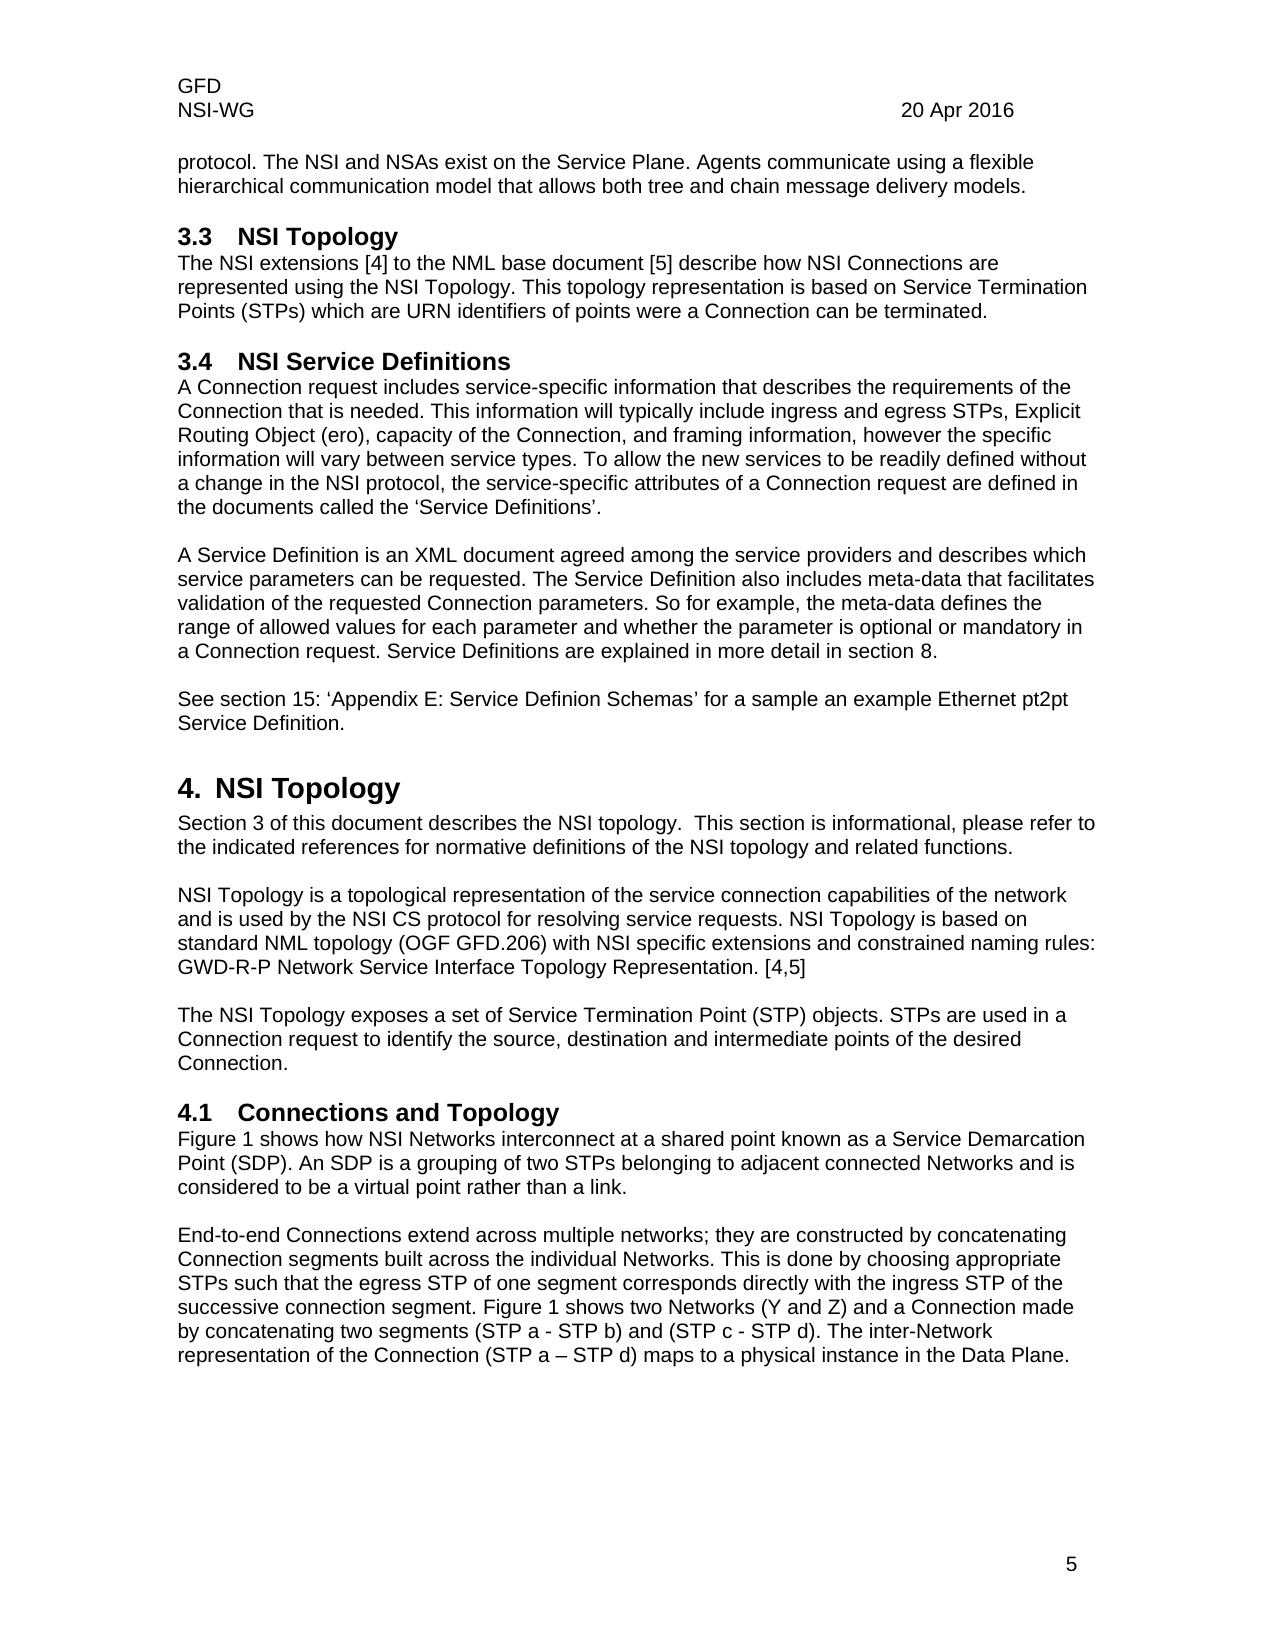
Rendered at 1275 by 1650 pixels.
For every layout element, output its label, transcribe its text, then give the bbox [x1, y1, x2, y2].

text A Connection request includes service-specific information that describes the requirements of the Connection that is needed. This information will typically include ingress and egress STPs, Explicit Routing Object (ero), capacity of the Connection, and framing information, however the specific information will vary between service types. To allow the new services to be readily defined without a change in the NSI protocol, the service-specific attributes of a Connection request are defined in the documents called the ‘Service Definitions’. [177, 375, 1098, 519]
text The NSI extensions [4] to the NML base document [5] describe how NSI Connections are represented using the NSI Topology. This topology representation is based on Service Termination Points (STPs) which are URN identifiers of points were a Connection can be terminated. [177, 251, 1098, 322]
subtitle NSI Topology [177, 771, 1098, 804]
text A Service Definition is an XML document agreed among the service providers and describes which service parameters can be requested. The Service Definition also includes meta-data that facilitates validation of the requested Connection parameters. So for example, the meta-data defines the range of allowed values for each parameter and whether the parameter is optional or mandatory in a Connection request. Service Definitions are explained in more detail in section 8. [177, 543, 1098, 663]
text The NSI Topology exposes a set of Service Termination Point (STP) objects. STPs are used in a Connection request to identify the source, destination and intermediate points of the desired Connection. [177, 1002, 1098, 1074]
text See section 15: ‘Appendix E: Service Definion Schemas’ for a sample an example Ethernet pt2pt Service Definition. [177, 687, 1098, 734]
text Section 3 of this document describes the NSI topology. This section is informational, please refer to the indicated references for normative definitions of the NSI topology and related functions. [177, 811, 1098, 859]
subtitle Connections and Topology [177, 1098, 1098, 1127]
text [177, 150, 1098, 198]
subtitle NSI Service Definitions [177, 346, 1098, 375]
text End-to-end Connections extend across multiple networks; they are constructed by concatenating Connection segments built across the individual Networks. This is done by choosing appropriate STPs such that the egress STP of one segment corresponds directly with the ingress STP of the successive connection segment. Figure 1 shows two Networks (Y and Z) and a Connection made by concatenating two segments (STP a - STP b) and (STP c - STP d). The inter-Network representation of the Connection (STP a – STP d) maps to a physical instance in the Data Plane. [177, 1223, 1098, 1367]
subtitle NSI Topology [177, 222, 1098, 251]
text Figure 1 shows how NSI Networks interconnect at a shared point known as a Service Demarcation Point (SDP). An SDP is a grouping of two STPs belonging to adjacent connected Networks and is considered to be a virtual point rather than a link. [177, 1127, 1098, 1199]
text NSI Topology is a topological representation of the service connection capabilities of the network and is used by the NSI CS protocol for resolving service requests. NSI Topology is based on standard NML topology (OGF GFD.206) with NSI specific extensions and constrained naming rules: GWD-R-P Network Service Interface Topology Representation. [4,5] [177, 883, 1098, 978]
